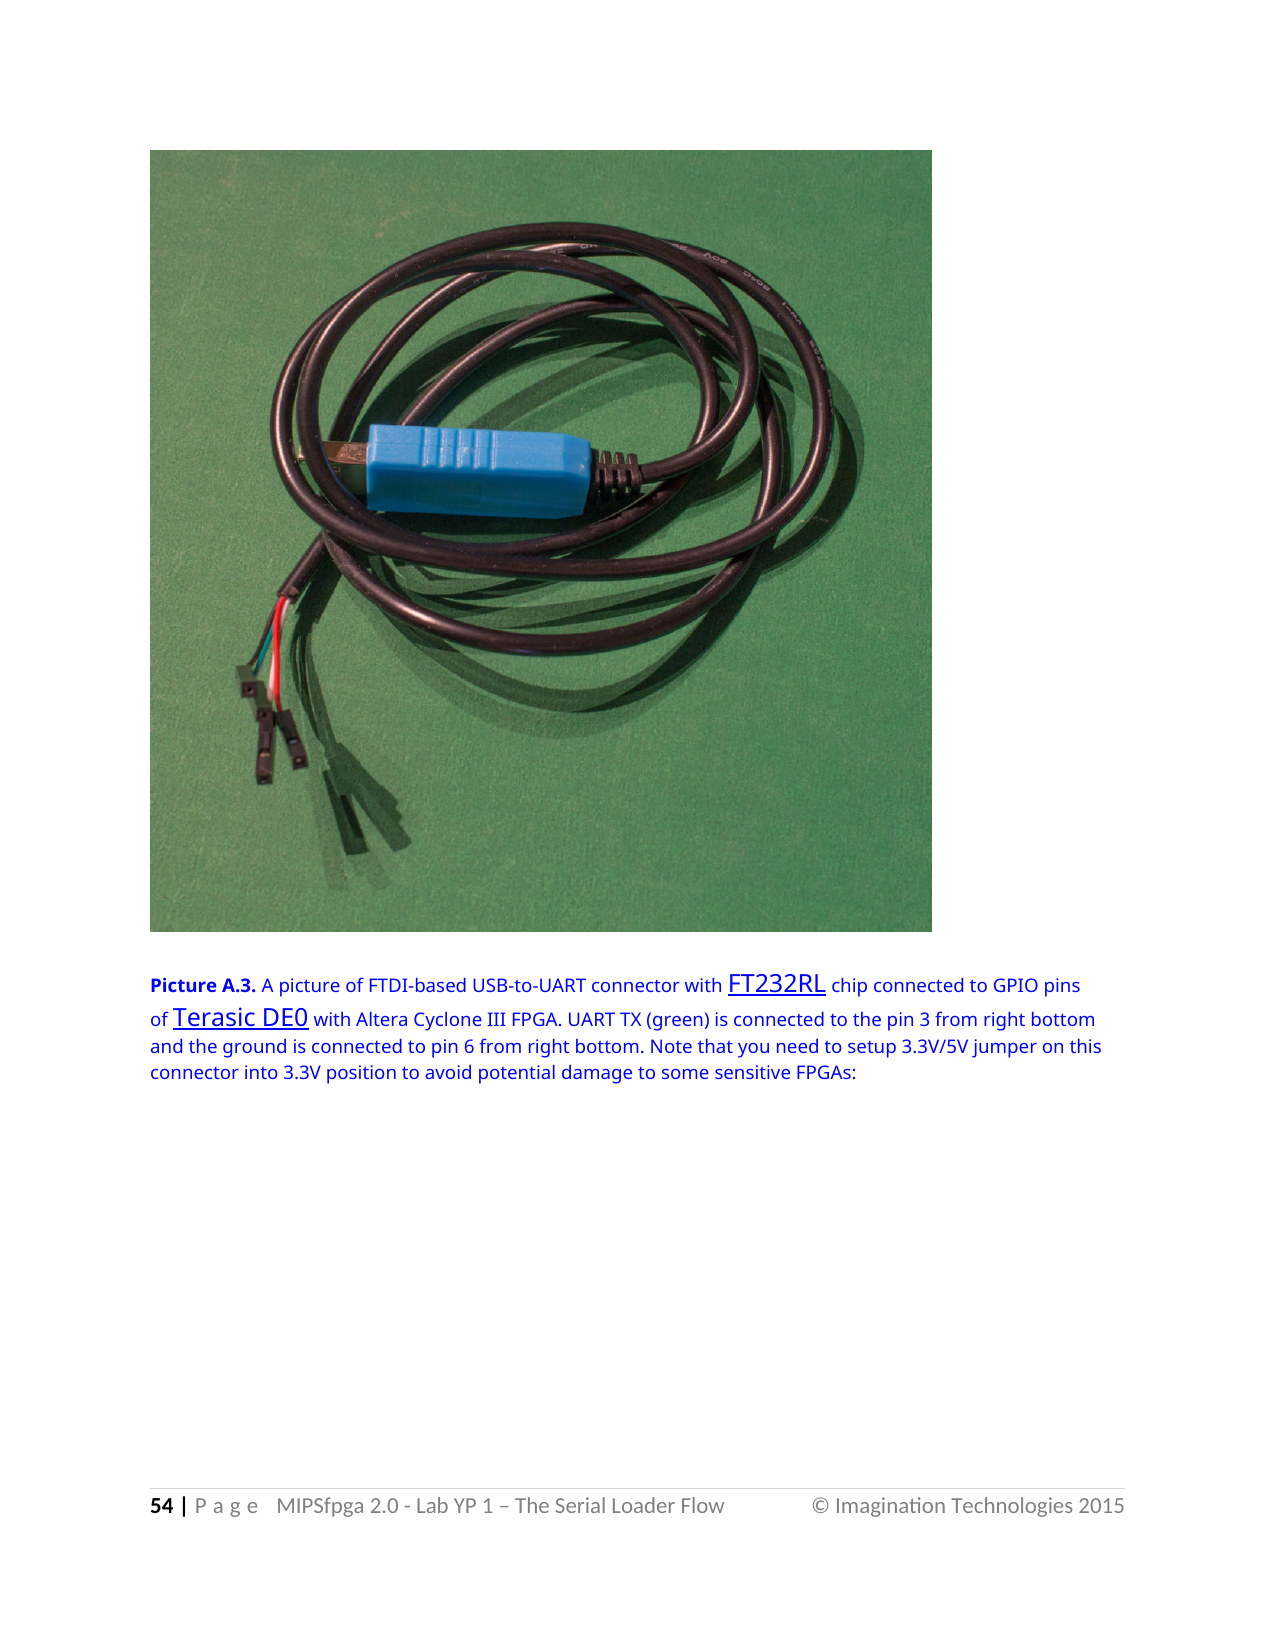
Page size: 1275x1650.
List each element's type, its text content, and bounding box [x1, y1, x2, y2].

picture [150, 150, 932, 932]
text Picture A.3. A picture of FTDI-based USB-to-UART connector with FT232RL chip connected to GPIO pins of Terasic DE0 with Altera Cyclone III FPGA. UART TX (green) is connected to the pin 3 from right bottom and the ground is connected to pin 6 from right bottom. Note that you need to setup 3.3V/5V jumper on this connector into 3.3V position to avoid potential damage to some sensitive FPGAs: [150, 965, 1125, 1084]
